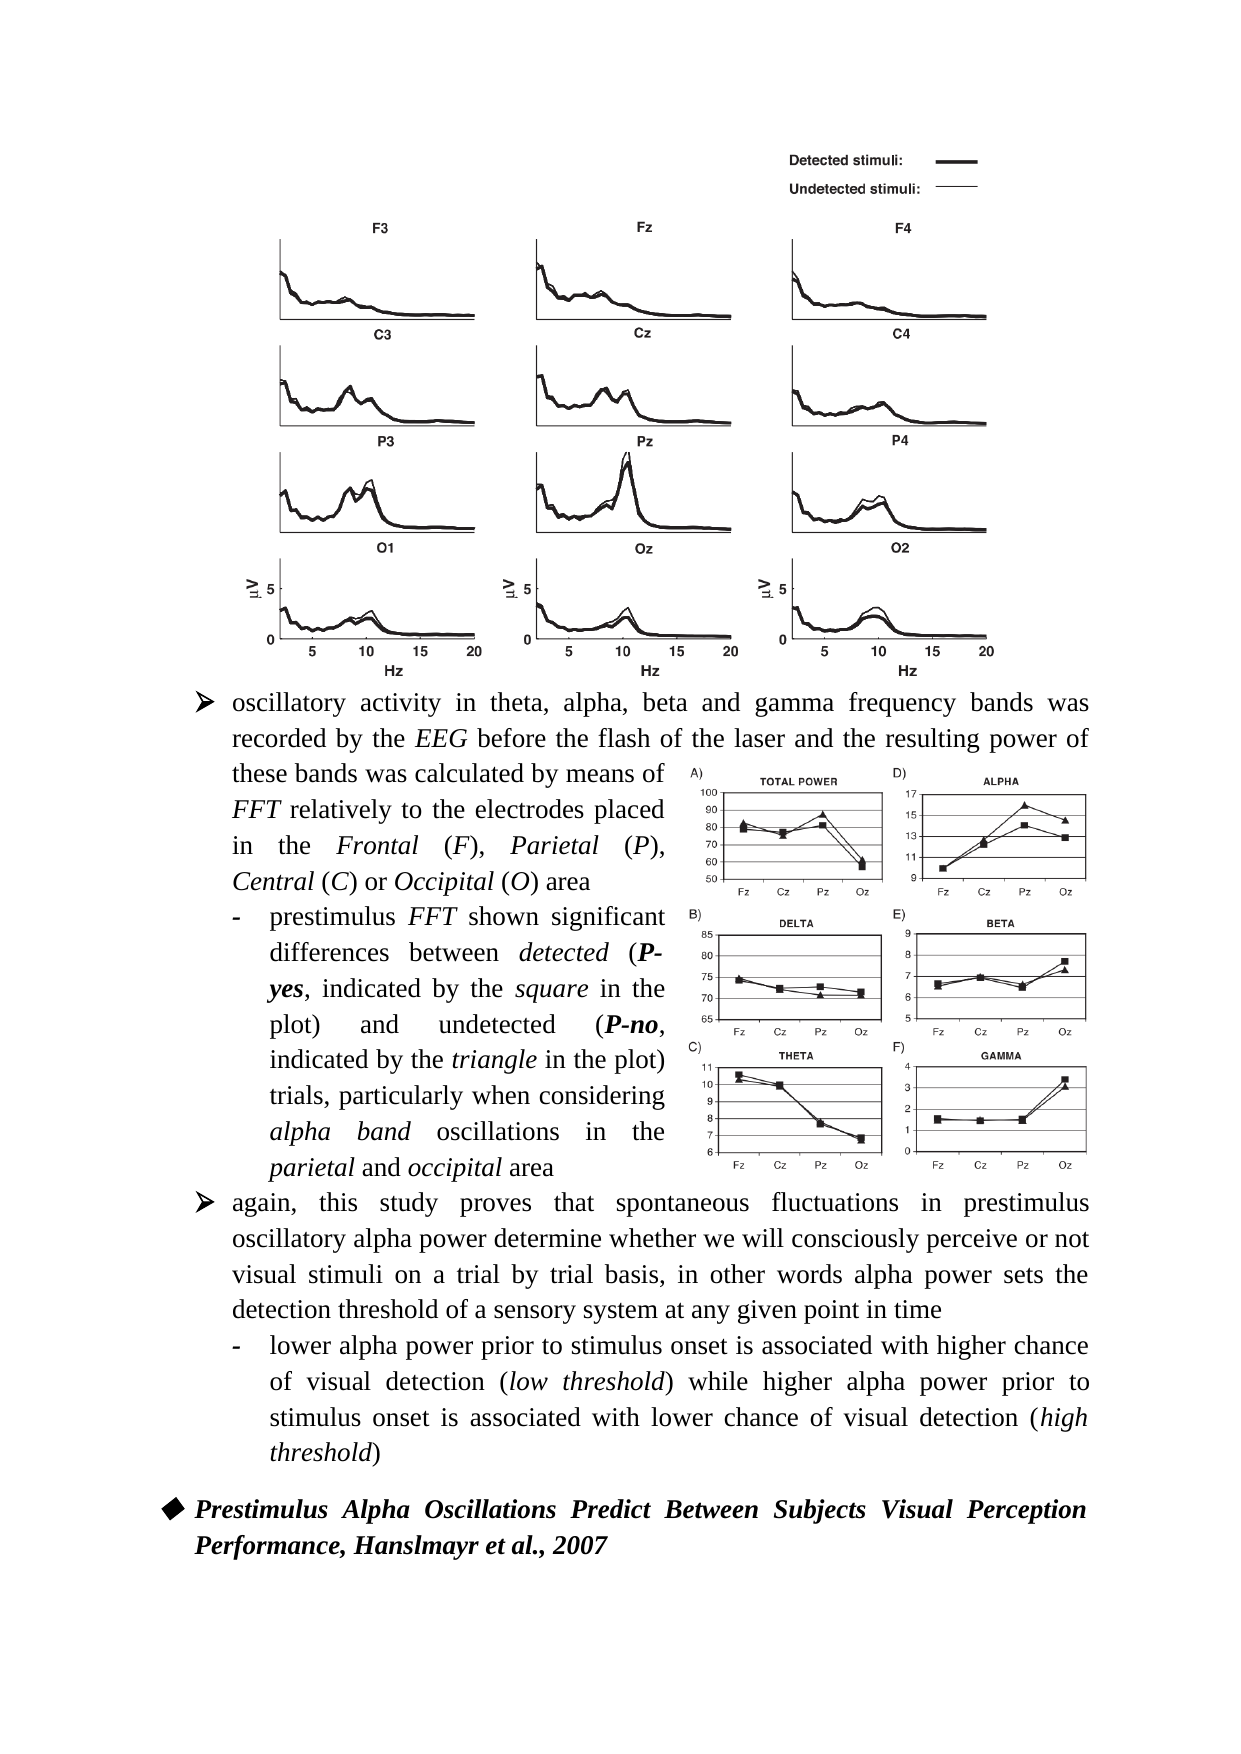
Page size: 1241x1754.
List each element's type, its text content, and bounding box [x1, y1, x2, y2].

list Prestimulus Alpha Oscillations Predict Between Subjects Visual Perception Performance, Hanslmayr et al., 2007 [157, 1493, 1090, 1560]
list again, this study proves that spontaneous fluctuations in prestimulus oscillatory alpha power determine whether we will consciously perceive or not visual stimuli on a trial by trial basis, in other words alpha power sets the detection threshold of a sensory system at any given point in time [194, 1186, 1090, 1325]
list lower alpha power prior to stimulus onset is associated with higher chance of visual detection (low threshold) while higher alpha power prior to stimulus onset is associated with lower chance of visual detection (high threshold) [232, 1329, 1090, 1468]
list prestimulus FFT shown significant differences between detected (P-yes, indicated by the square in the plot) and undetected (P-no, indicated by the triangle in the plot) trials, particularly when considering alpha band oscillations in the parietal and occipital area [232, 901, 1090, 1182]
list oscillatory activity in theta, alpha, beta and gamma frequency bands was recorded by the EEG before the flash of the laser and the resulting power of these bands was calculated by means of FFT relatively to the electrodes placed in the Frontal (F), Parietal (P), Central (C) or Occipital (O) area [194, 686, 1090, 896]
